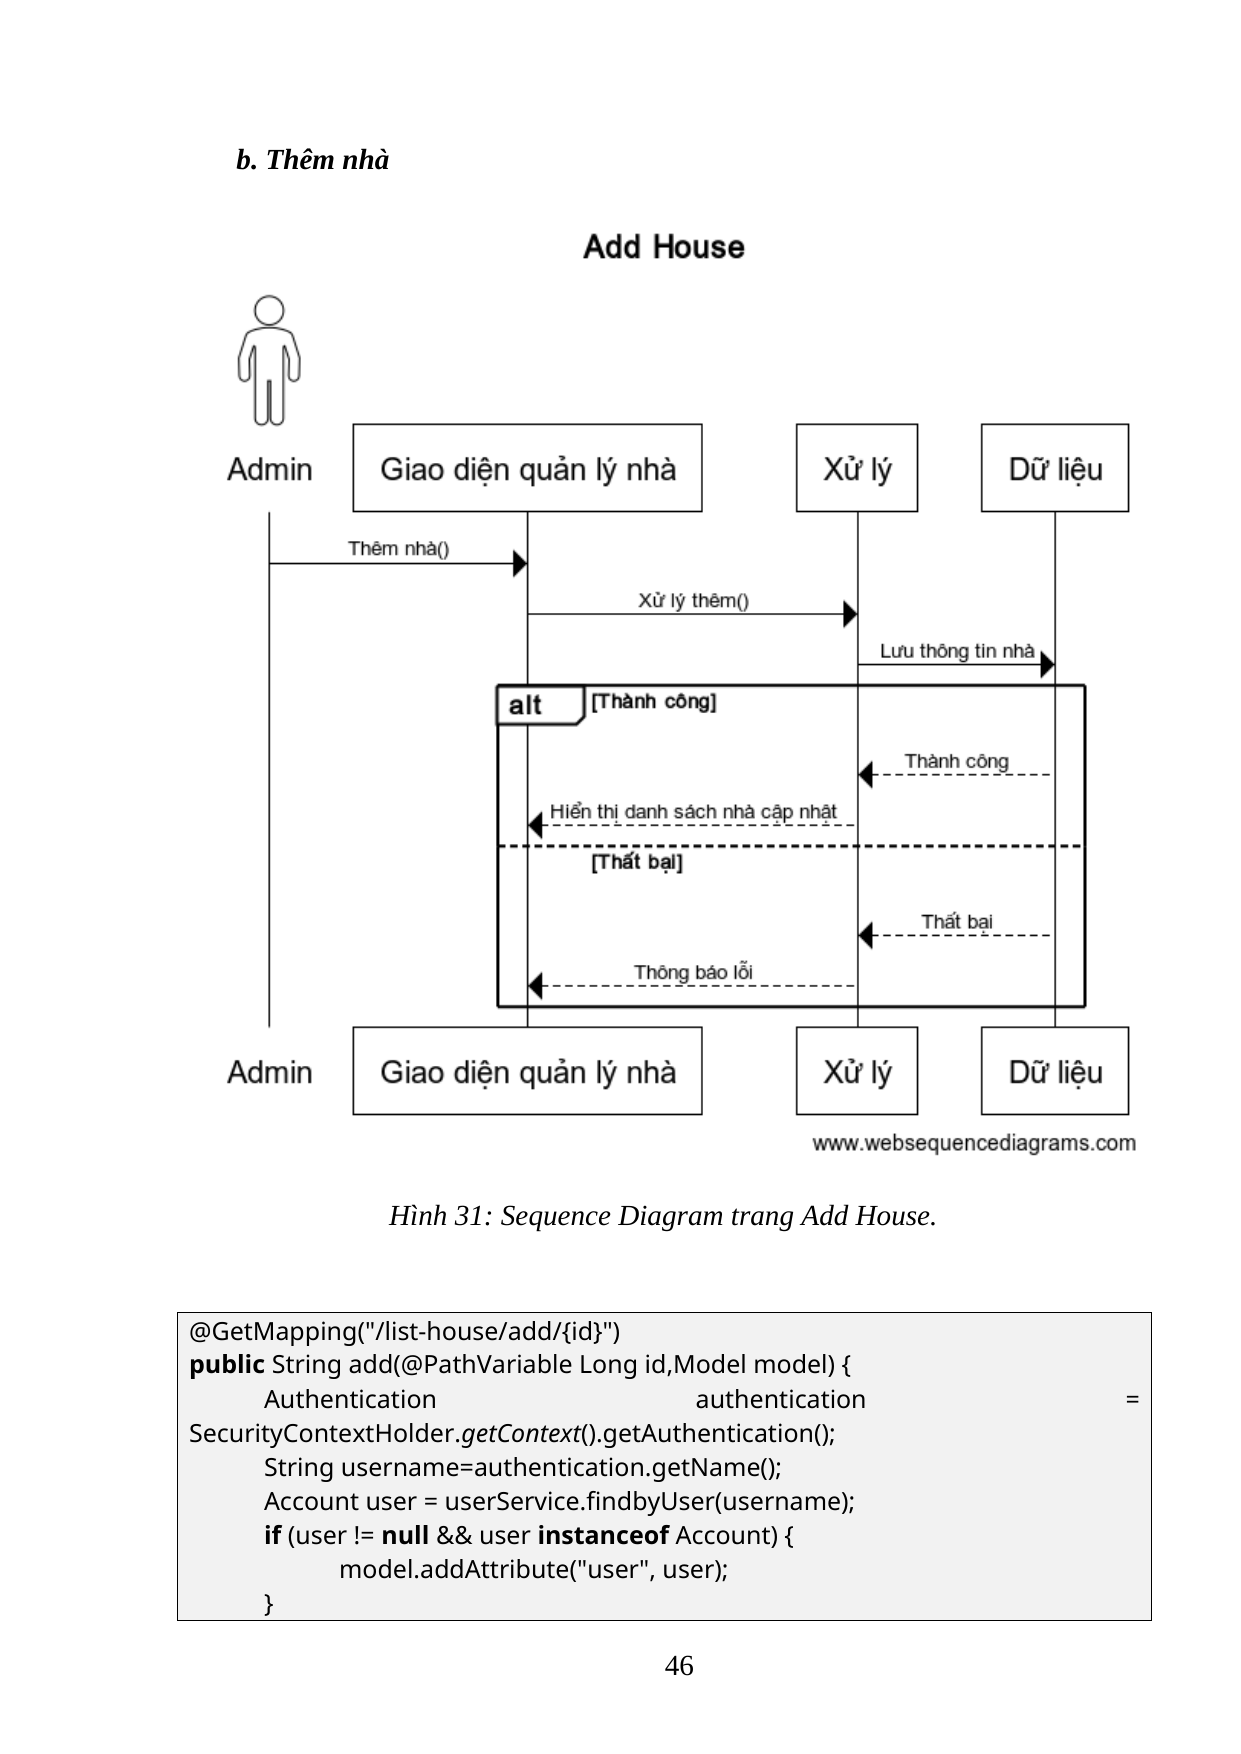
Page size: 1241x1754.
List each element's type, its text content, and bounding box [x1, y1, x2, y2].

picture [177, 208, 1151, 1166]
list Thêm nhà [177, 142, 1152, 175]
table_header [178, 1313, 1151, 1620]
